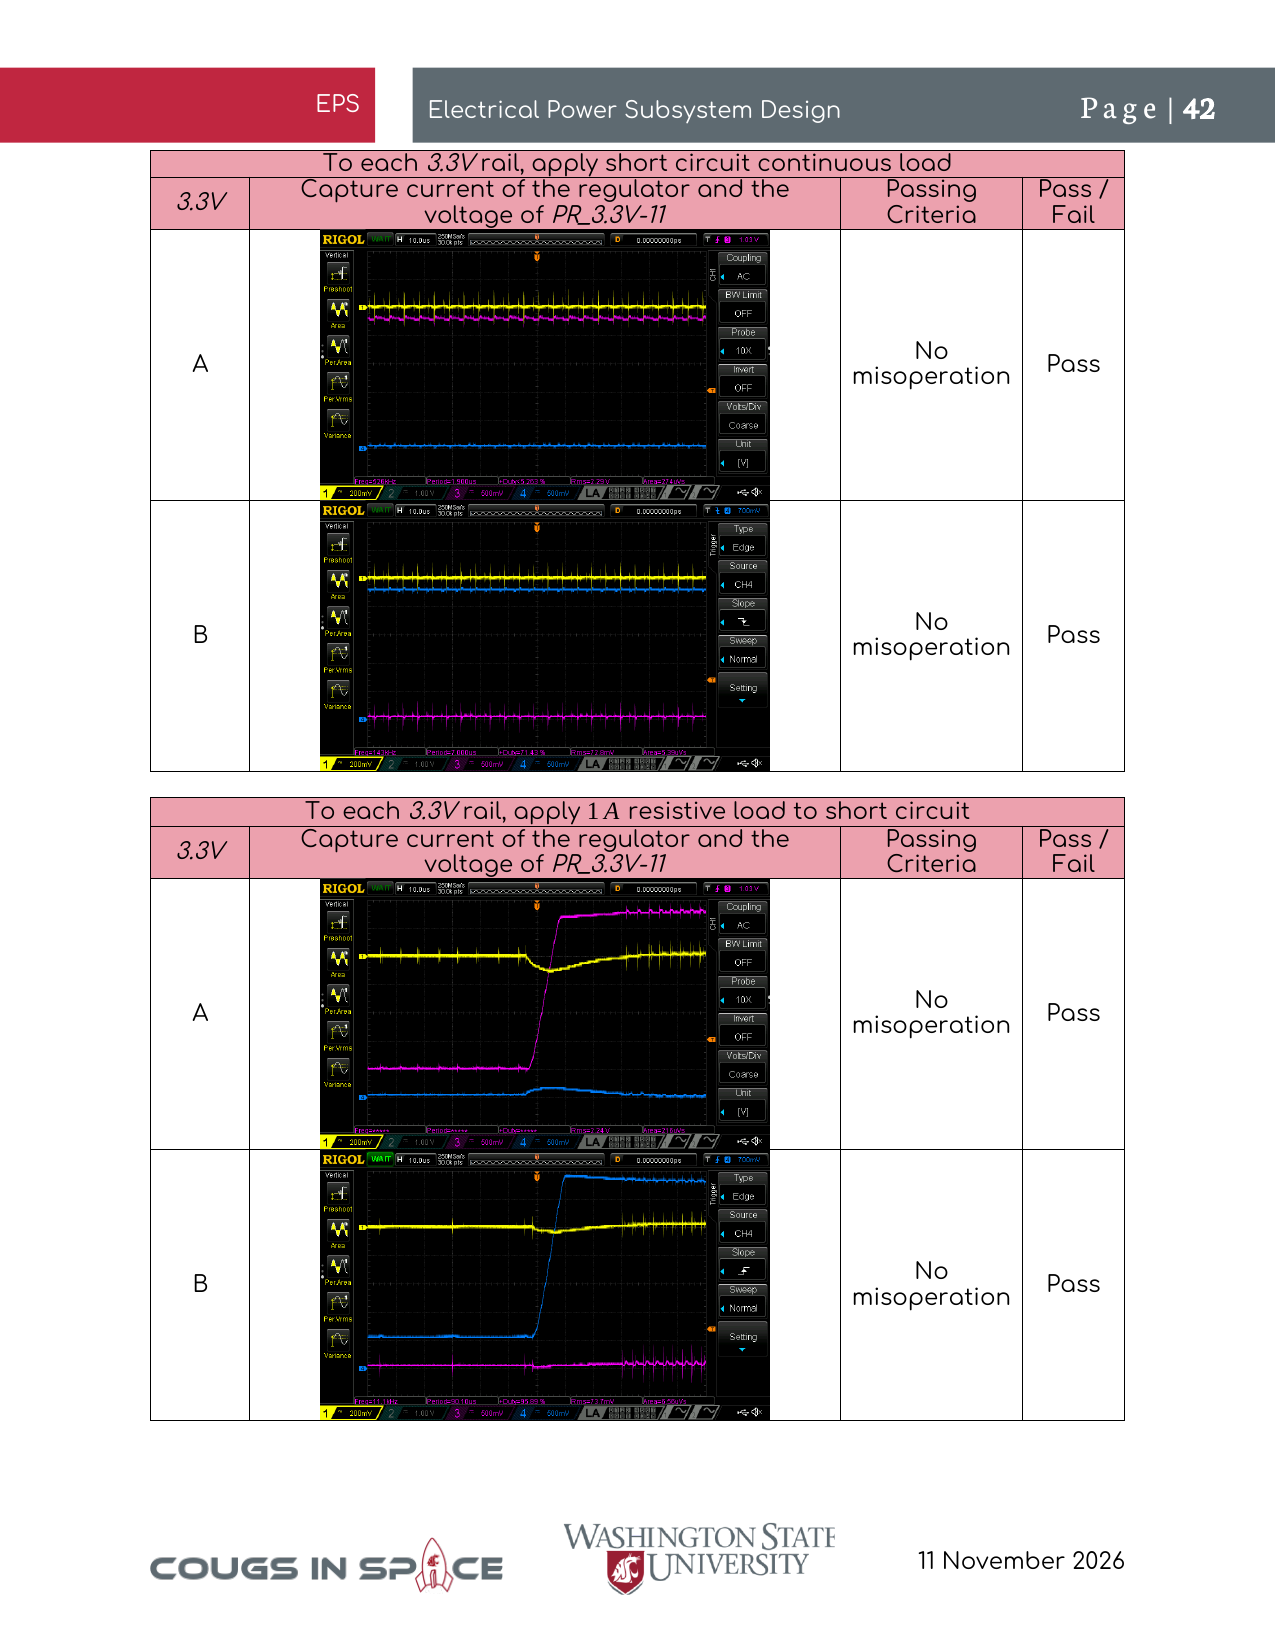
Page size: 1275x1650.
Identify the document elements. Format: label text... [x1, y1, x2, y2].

table_cell Passing Criteria [841, 178, 1022, 229]
table_cell No misoperation [841, 879, 1022, 1149]
table_cell [770, 879, 840, 1149]
picture [562, 1522, 835, 1594]
table_cell No misoperation [841, 230, 1022, 499]
table_cell [250, 879, 320, 1149]
picture [150, 1537, 503, 1594]
table_cell Capture current of the regulator and the voltage of PR_3.3V-11 [250, 178, 840, 229]
table_cell B [151, 501, 249, 771]
table_cell [770, 501, 840, 771]
picture [320, 229, 770, 771]
table_header To each 3.3V rail, apply resistive load to short circuit [151, 798, 1124, 826]
table_cell [250, 1150, 320, 1420]
table_cell 3.3V [151, 827, 249, 878]
table_cell Pass [1023, 1150, 1124, 1420]
table_cell Passing Criteria [841, 827, 1022, 878]
table_cell Capture current of the regulator and the voltage of PR_3.3V-11 [250, 827, 840, 878]
table_cell [770, 1150, 840, 1420]
table_cell Pass [1023, 501, 1124, 771]
table_cell A [151, 230, 249, 499]
table_cell 3.3V [151, 178, 249, 229]
table_cell No misoperation [841, 501, 1022, 771]
table_cell B [151, 1150, 249, 1420]
table_cell A [151, 879, 249, 1149]
table_cell [250, 501, 320, 771]
table_cell Pass / Fail [1023, 178, 1124, 229]
table_header To each 3.3V rail, apply short circuit continuous load [151, 151, 1124, 177]
table_cell Pass [1023, 879, 1124, 1149]
table_cell [770, 230, 840, 499]
table_cell Pass / Fail [1023, 827, 1124, 878]
table_cell Pass [1023, 230, 1124, 499]
table_cell [250, 230, 320, 499]
table_cell No misoperation [841, 1150, 1022, 1420]
picture [320, 878, 770, 1420]
